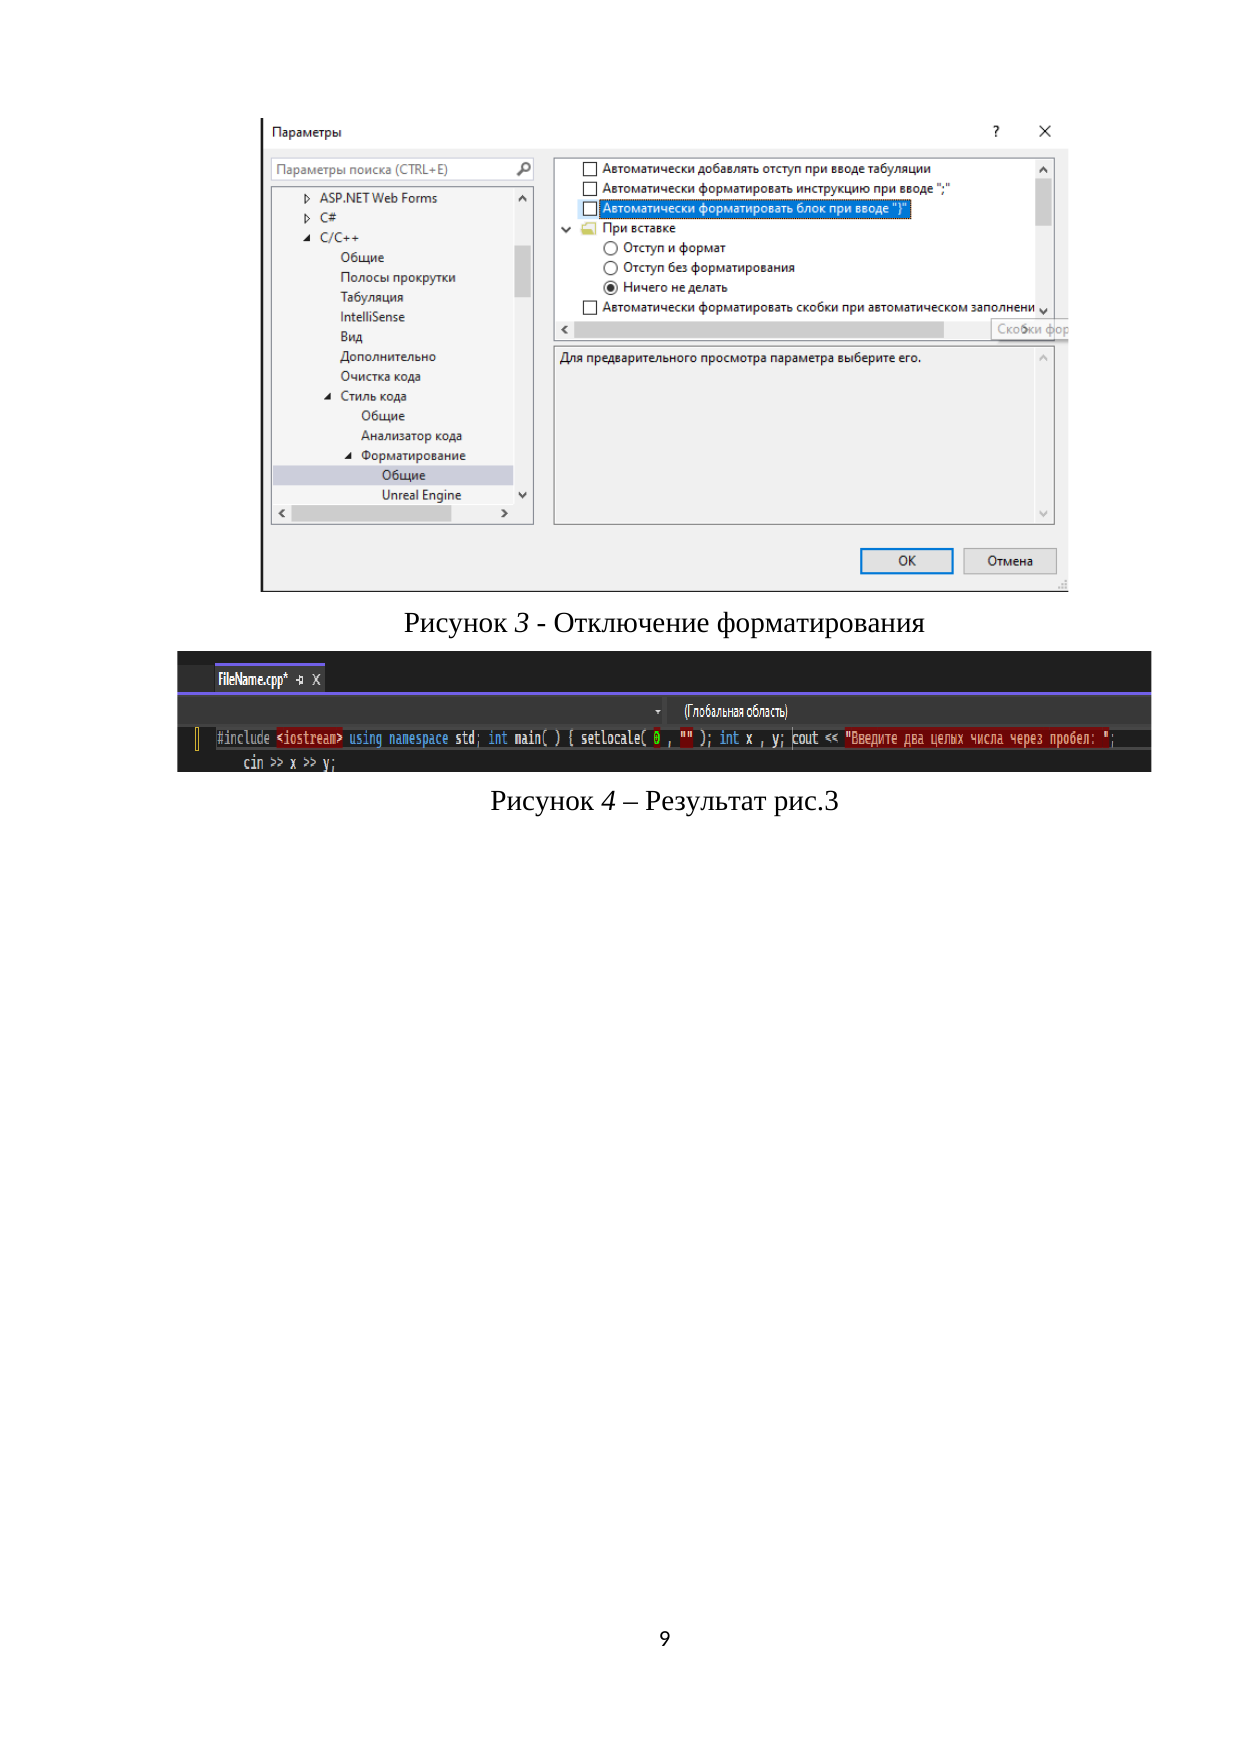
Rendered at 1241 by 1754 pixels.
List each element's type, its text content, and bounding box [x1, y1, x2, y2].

picture [177, 651, 1152, 772]
picture [260, 118, 1069, 592]
text Рисунок 3 - Отключение форматирования [177, 606, 1152, 639]
text Рисунок 4 – Результат рис.3 [177, 783, 1152, 817]
